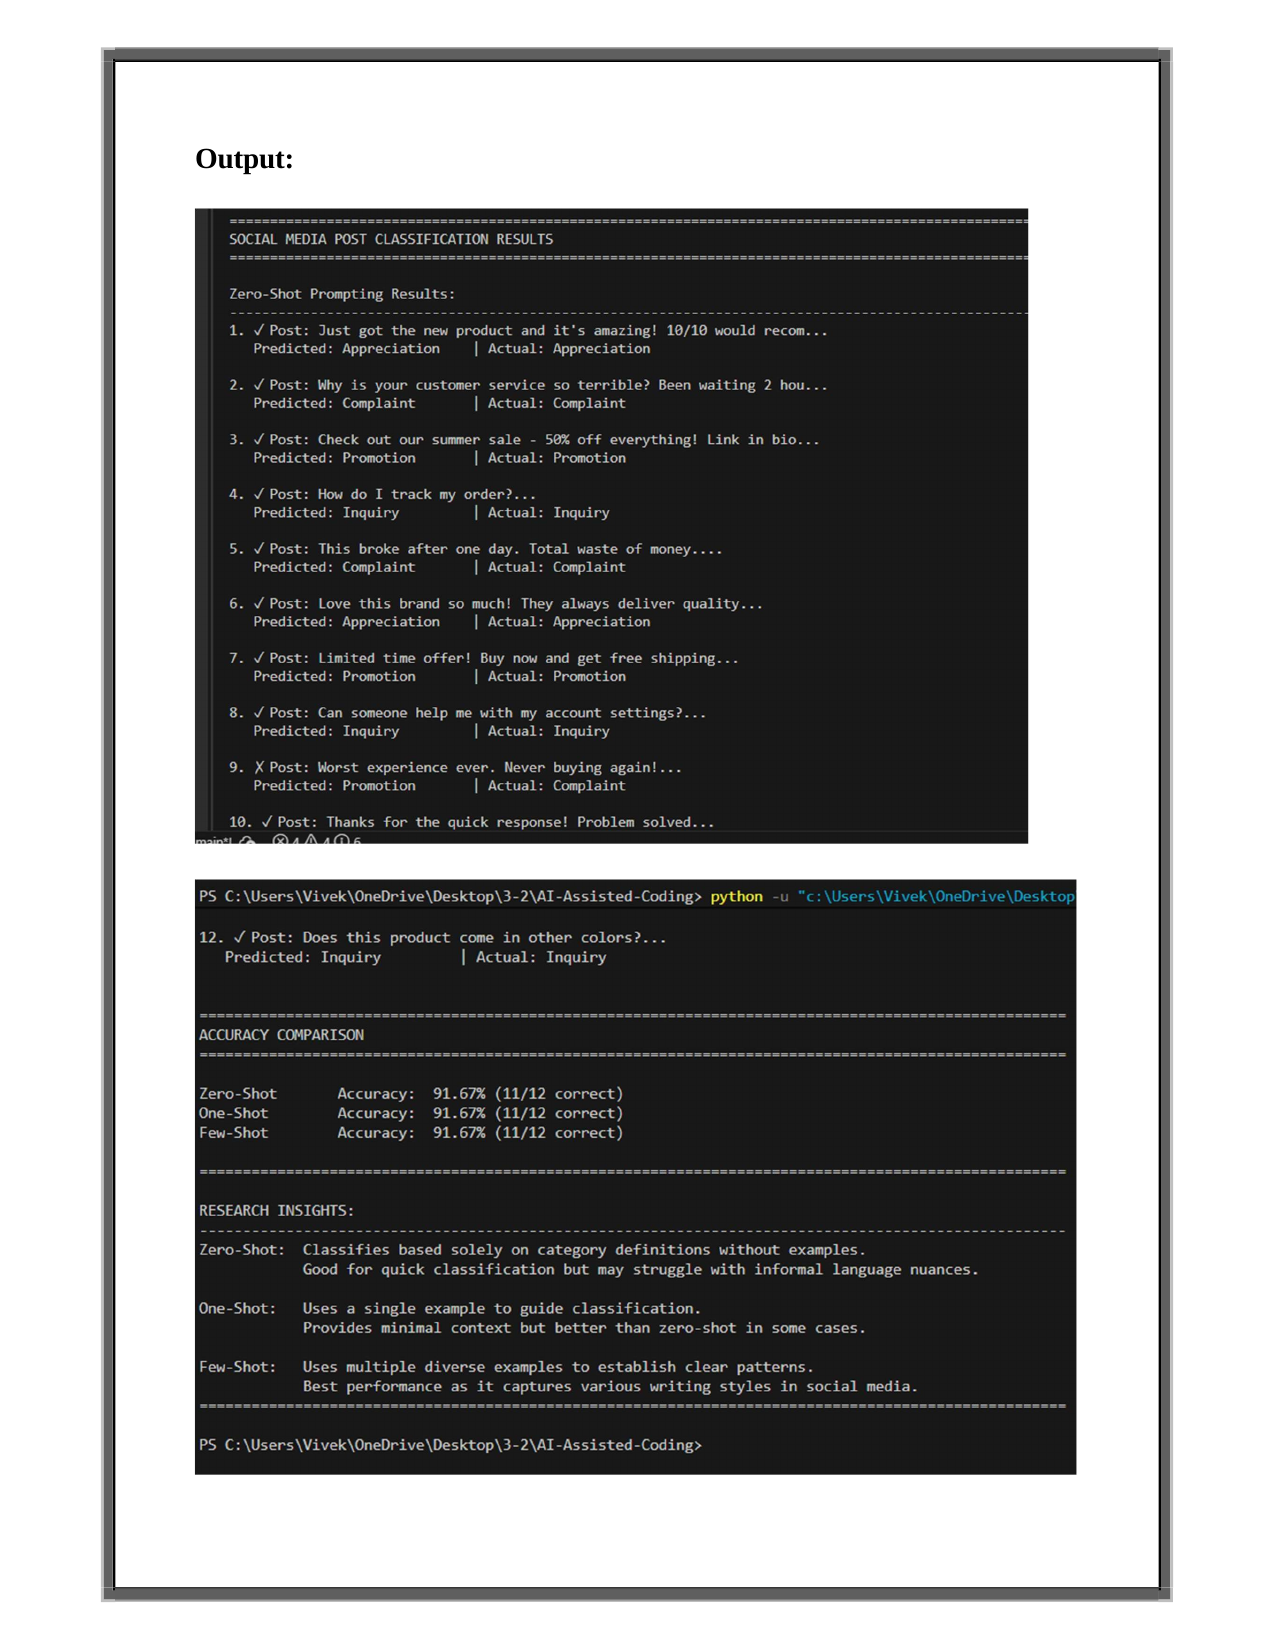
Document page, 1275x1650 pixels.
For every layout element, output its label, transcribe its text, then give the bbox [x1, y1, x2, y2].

text Output: [195, 141, 1087, 175]
picture [115, 1587, 1158, 1602]
picture [194, 208, 1029, 844]
picture [194, 879, 1077, 1475]
picture [115, 47, 1158, 62]
